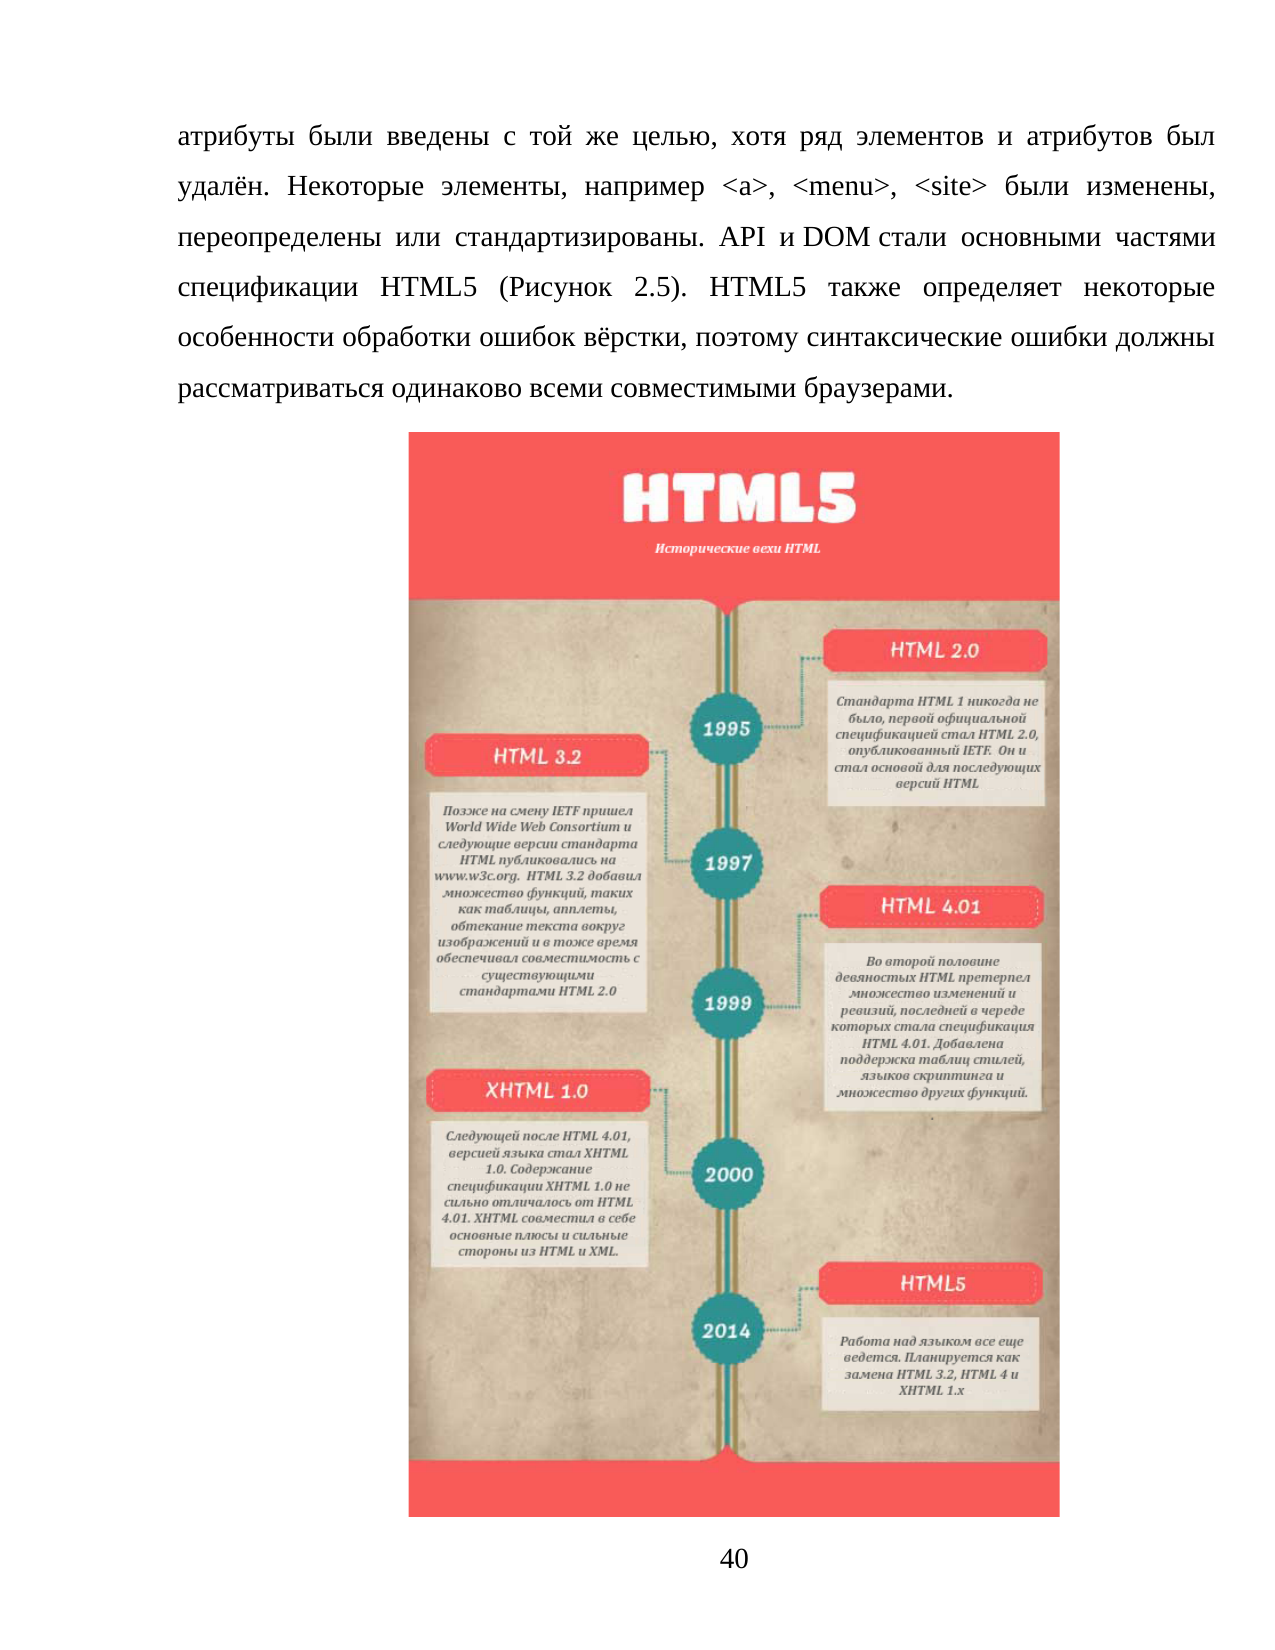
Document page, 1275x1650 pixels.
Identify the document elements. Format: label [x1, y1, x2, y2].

text [177, 118, 1216, 403]
picture [408, 432, 1060, 1517]
